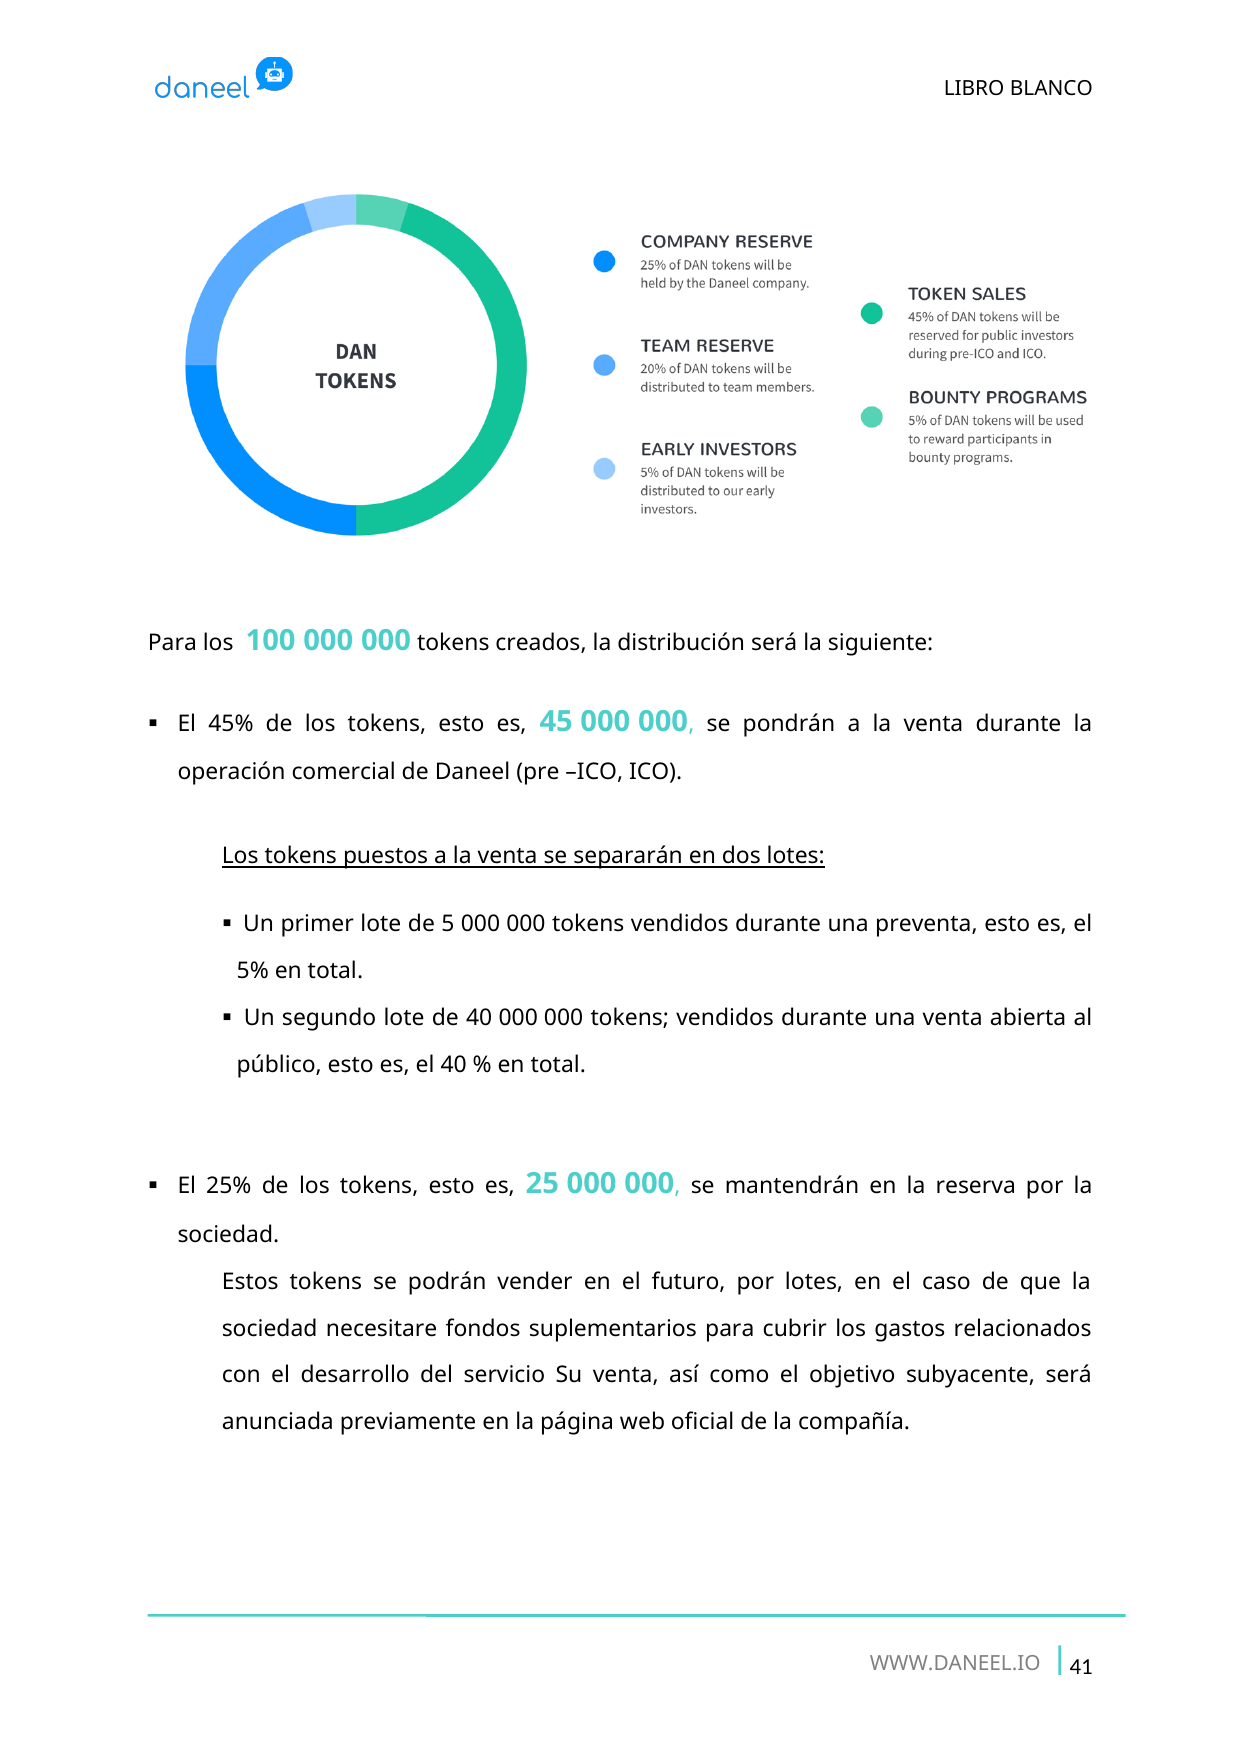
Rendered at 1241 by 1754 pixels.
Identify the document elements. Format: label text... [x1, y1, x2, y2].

picture [155, 57, 293, 98]
text Para los 100 000 000 tokens creados, la distribución será la siguiente: [148, 619, 1093, 659]
list Un primer lote de 5 000 000 tokens vendidos durante una preventa, esto es, el 5% en total. [222, 907, 1093, 985]
list El 25% de los tokens, esto es, 25 000 000, se mantendrán en la reserva por la sociedad. [148, 1162, 1093, 1249]
list Un segundo lote de 40 000 000 tokens; vendidos durante una venta abierta al público, esto es, el 40 % en total. [222, 1001, 1093, 1079]
picture [147, 158, 1143, 585]
text Los tokens puestos a la venta se separarán en dos lotes: [222, 839, 1092, 871]
list El 45% de los tokens, esto es, 45 000 000, se pondrán a la venta durante la operación comercial de Daneel (pre –ICO, ICO). [148, 700, 1093, 786]
text Estos tokens se podrán vender en el futuro, por lotes, en el caso de que la sociedad necesitare fondos suplementarios para cubrir los gastos relacionados con el desarrollo del servicio Su venta, así como el objetivo subyacente, será anunciada previamente en la página web oficial de la compañía. [222, 1264, 1093, 1436]
